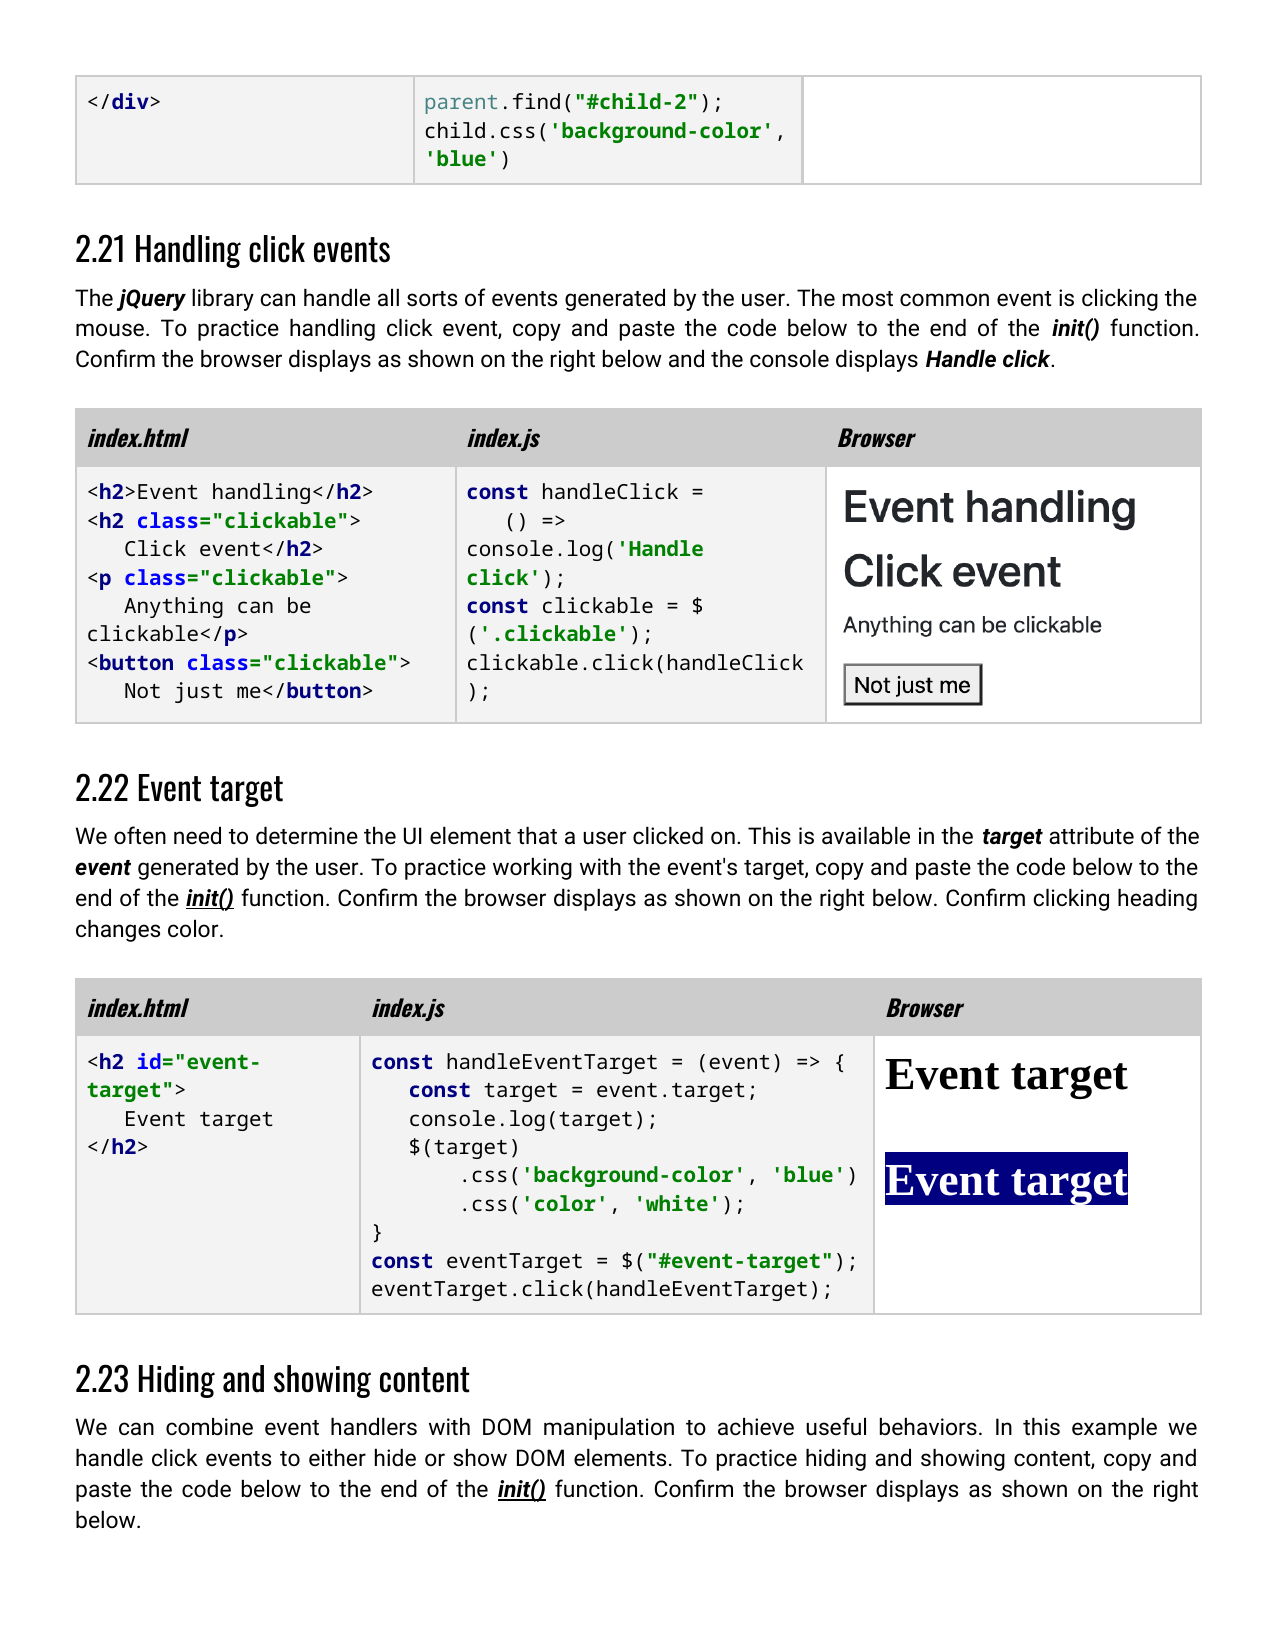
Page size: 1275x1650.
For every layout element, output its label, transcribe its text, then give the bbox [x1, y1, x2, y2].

table_header Browser [827, 410, 1200, 465]
subtitle 2.21 Handling click events [75, 223, 1200, 272]
table_header index.html [77, 410, 455, 465]
table_cell <h2 id="event-target"> Event target </h2> [77, 1036, 359, 1313]
text We often need to determine the UI element that a user clicked on. This is available in the target attribute of the event generated by the user. To practice working with the event's target, copy and paste the code below to the end of the init() function. Confirm the browser displays as shown on the right below. Confirm clicking heading changes color. [75, 823, 1200, 943]
table_cell <h2>Event handling</h2> <h2 class="clickable"> Click event</h2> <p class="clickable"> Anything can be clickable</p> <button class="clickable"> Not just me</button> [77, 467, 455, 722]
table_header index.js [457, 410, 825, 465]
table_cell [415, 77, 801, 183]
table_cell const handleClick = () => console.log('Handle click'); const clickable = $('.clickable'); clickable.click(handleClick); [457, 467, 825, 722]
subtitle 2.22 Event target [75, 761, 1200, 811]
table_header index.js [361, 980, 873, 1034]
text We can combine event handlers with DOM manipulation to achieve useful behaviors. In this example we handle click events to either hide or show DOM elements. To practice hiding and showing content, copy and paste the code below to the end of the init() function. Confirm the browser displays as shown on the right below. [75, 1414, 1200, 1534]
subtitle 2.23 Hiding and showing content [75, 1353, 1200, 1402]
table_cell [77, 77, 413, 183]
table_cell Event target Event target [875, 1036, 1200, 1313]
table_cell [804, 77, 1200, 183]
text The jQuery library can handle all sorts of events generated by the user. The most common event is clicking the mouse. To practice handling click event, copy and paste the code below to the end of the init() function. Confirm the browser displays as shown on the right below and the console displays Handle click. [75, 285, 1200, 373]
table_header Browser [875, 980, 1200, 1034]
picture [836, 477, 1145, 712]
table_cell [827, 467, 1200, 722]
table_header index.html [77, 980, 359, 1034]
table_cell const handleEventTarget = (event) => { const target = event.target; console.log(target); $(target) .css('background-color', 'blue') .css('color', 'white'); } const eventTarget = $("#event-target"); eventTarget.click(handleEventTarget); [361, 1036, 873, 1313]
